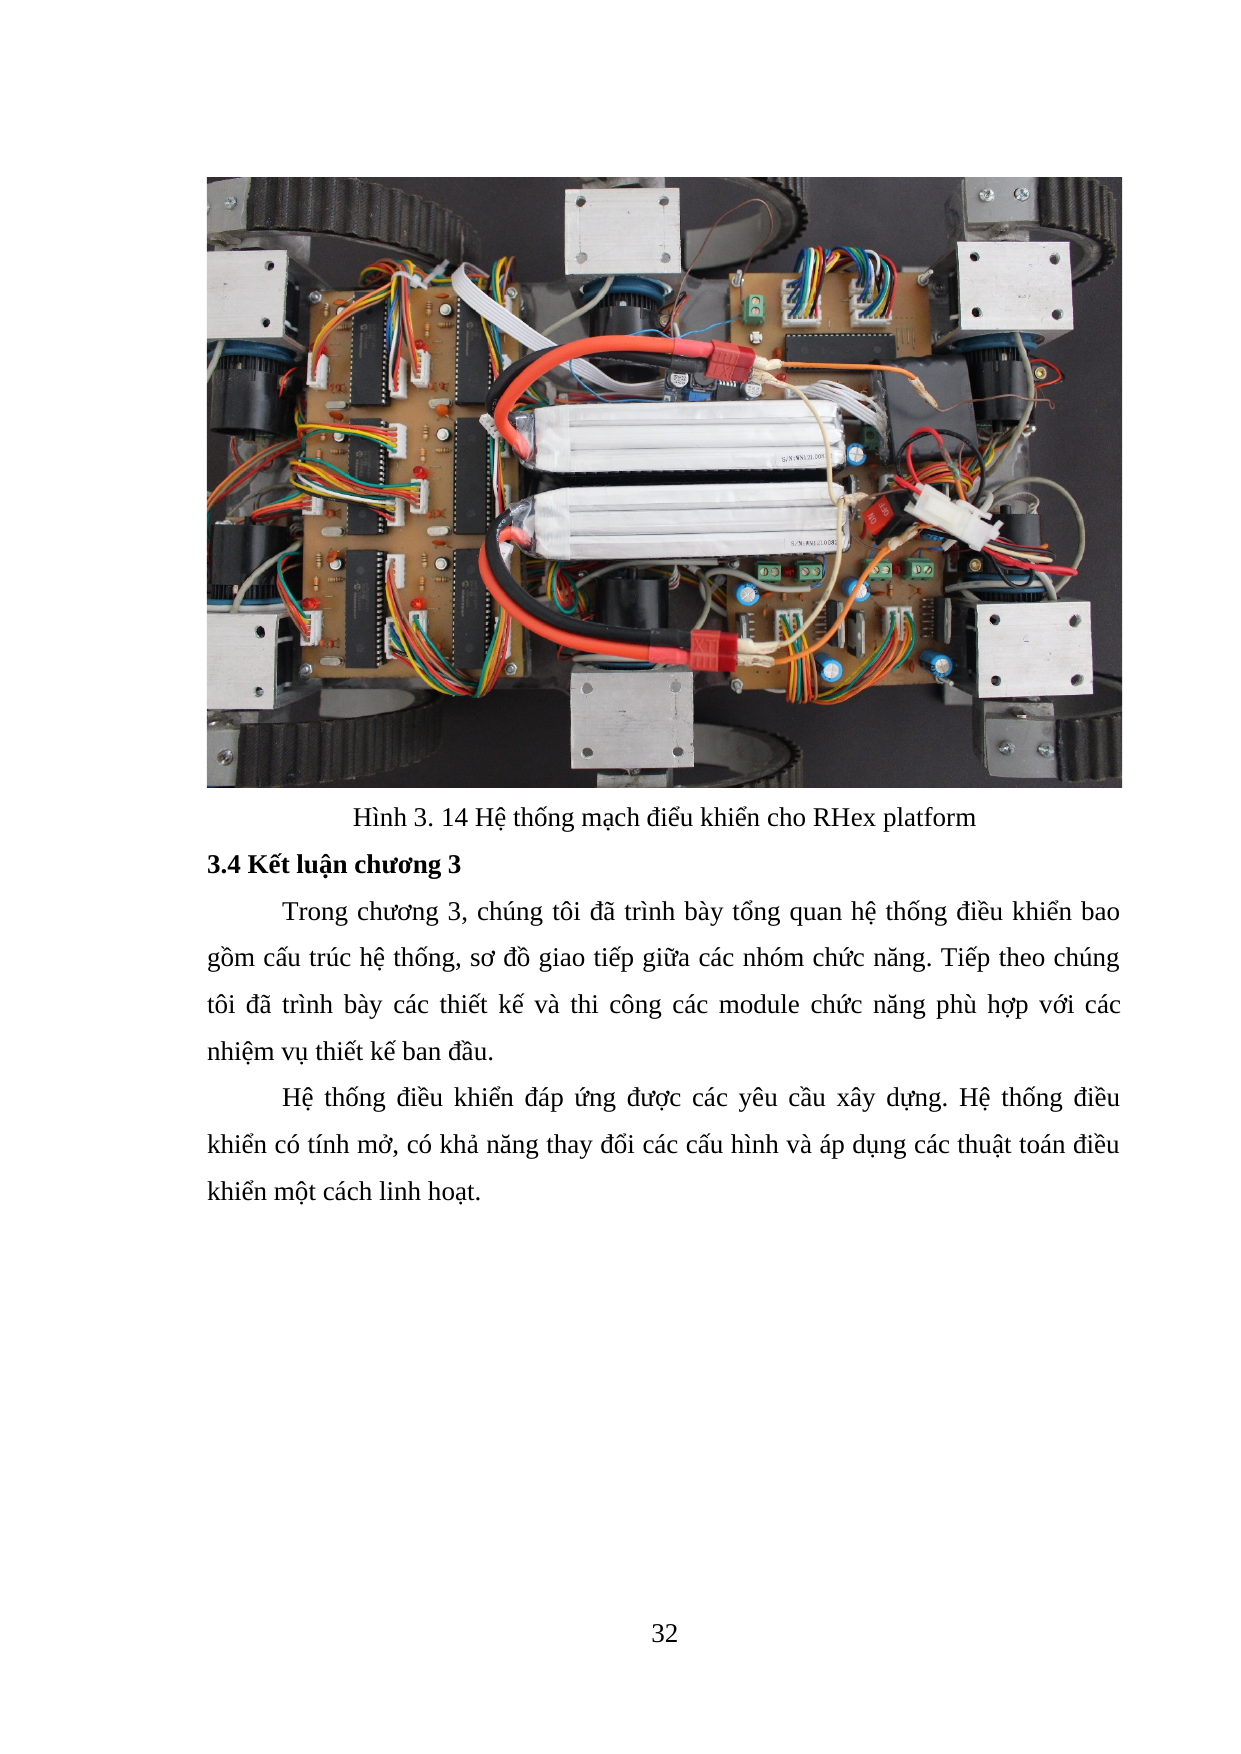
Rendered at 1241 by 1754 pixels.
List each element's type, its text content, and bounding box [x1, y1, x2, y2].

text Trong chương 3, chúng tôi đã trình bày tổng quan hệ thống điều khiển bao gồm cấu trúc hệ thống, sơ đồ giao tiếp giữa các nhóm chức năng. Tiếp theo chúng tôi đã trình bày các thiết kế và thi công các module chức năng phù hợp với các nhiệm vụ thiết kế ban đầu. [207, 895, 1122, 1066]
text Hệ thống điều khiển đáp ứng được các yêu cầu xây dựng. Hệ thống điều khiển có tính mở, có khả năng thay đổi các cấu hình và áp dụng các thuật toán điều khiển một cách linh hoạt. [207, 1081, 1122, 1206]
text Hình 3. 14 Hệ thống mạch điểu khiển cho RHex platform [207, 801, 1122, 833]
picture [206, 177, 1123, 788]
subtitle 3.4 Kết luận chương 3 [207, 848, 1122, 879]
